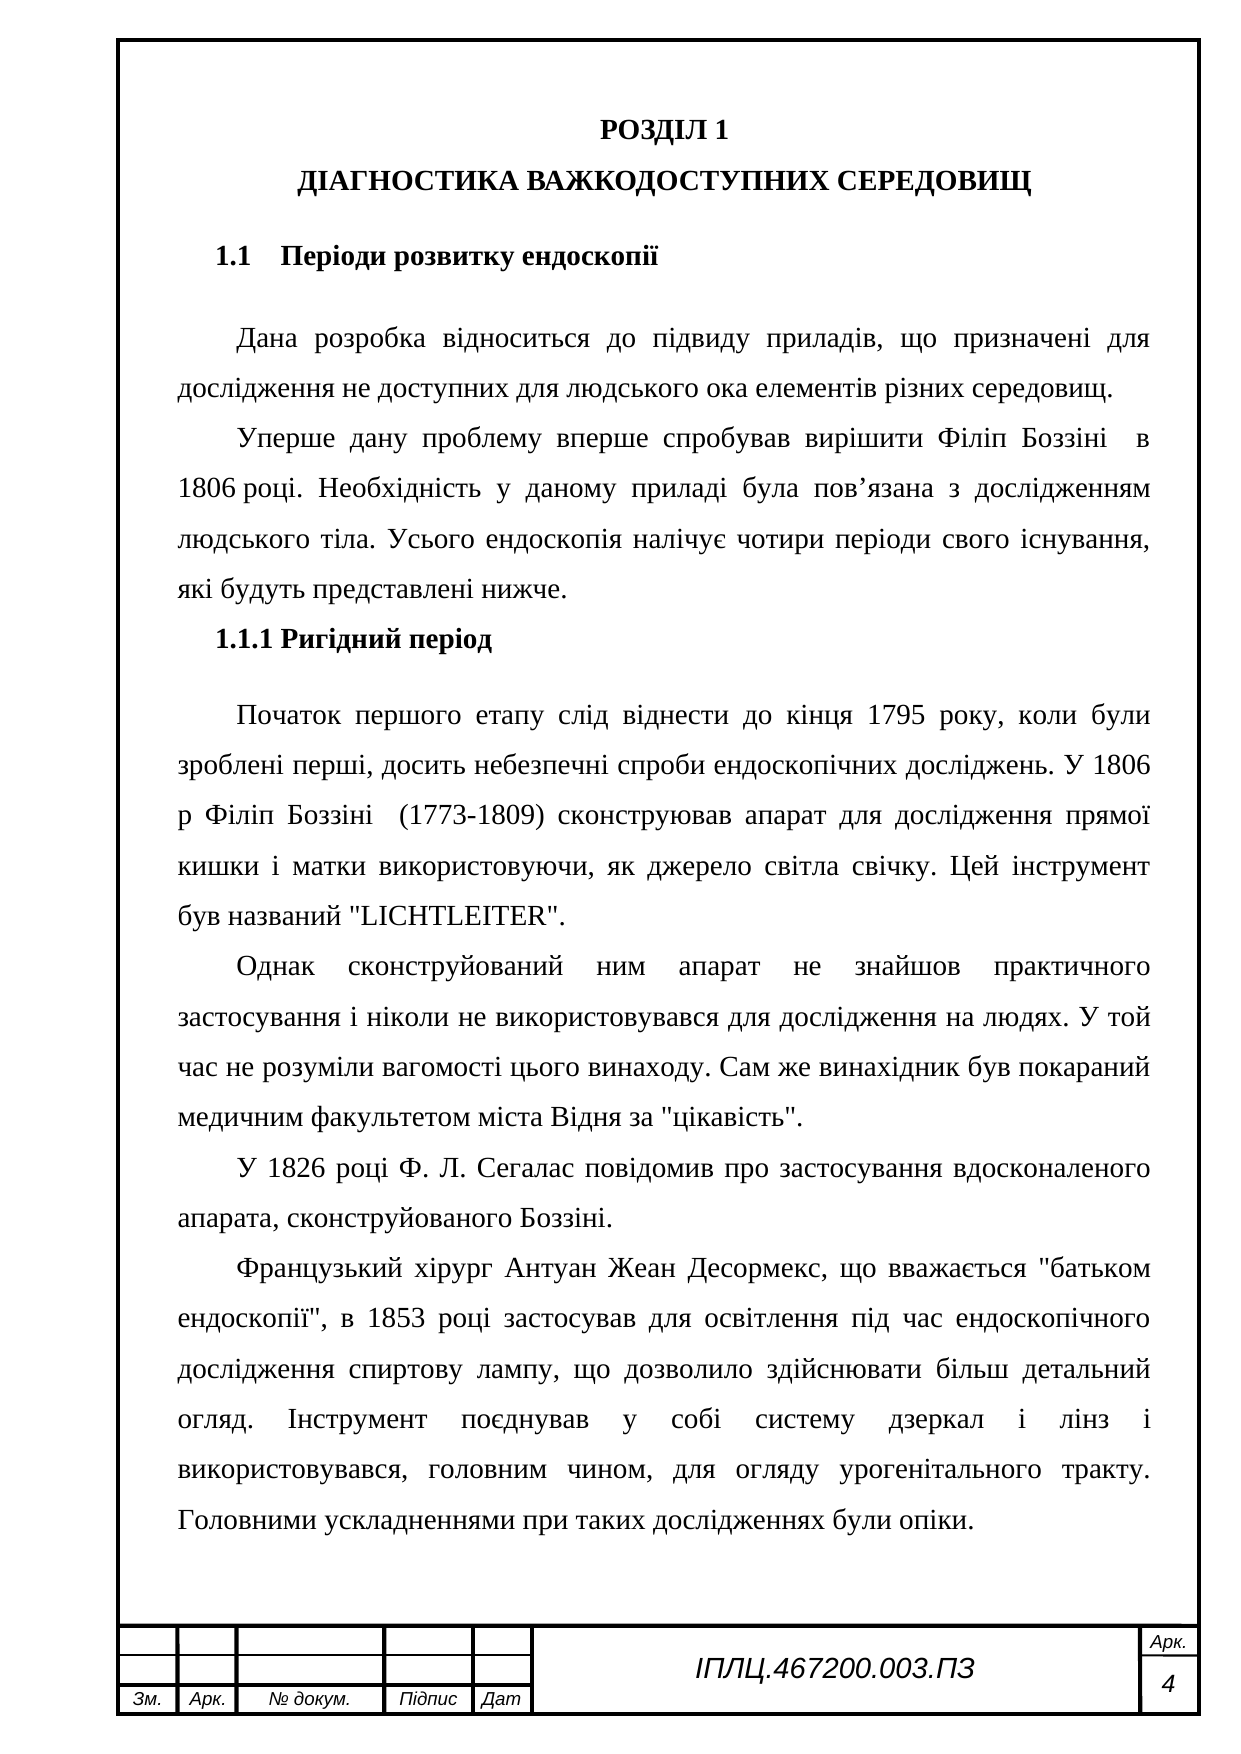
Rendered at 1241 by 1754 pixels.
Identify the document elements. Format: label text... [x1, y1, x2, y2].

text Французький хірург Антуан Жеан Десормекс, що вважається "батьком ендоскопії", в 1853 році застосував для освітлення під час ендоскопічного дослідження спиртову лампу, що дозволило здійснювати більш детальний огляд. Інструмент поєднував у собі систему дзеркал і лінз і використовувався, головним чином, для огляду урогенітального тракту. Головними ускладненнями при таких дослідженнях були опіки. [177, 1250, 1152, 1535]
text Уперше дану проблему вперше спробував вирішити Філіп Боззіні в 1806 році. Необхідність у даному приладі була пов’язана з дослідженням людського тіла. Усього ендоскопія налічує чотири періоди свого існування, які будуть представлені нижче. [177, 420, 1152, 605]
subtitle Ригідний період [215, 622, 1152, 655]
subtitle Періоди розвитку ендоскопії [215, 238, 1152, 272]
subtitle РОЗДІЛ 1 ДІАГНОСТИКА ВАЖКОДОСТУПНИХ СЕРЕДОВИЩ [177, 112, 1152, 196]
text Початок першого етапу слід віднести до кінця 1795 року, коли були зроблені перші, досить небезпечні спроби ендоскопічних досліджень. У 1806 р Філіп Боззіні (1773-1809) сконструював апарат для дослідження прямої кишки і матки використовуючи, як джерело світла свічку. Цей інструмент був названий "LICHTLEITER". [177, 697, 1152, 932]
text У 1826 році Ф. Л. Сегалас повідомив про застосування вдосконаленого апарата, сконструйованого Боззіні. [177, 1150, 1152, 1233]
text Однак сконструйований ним апарат не знайшов практичного застосування і ніколи не використовувався для дослідження на людях. У той час не розуміли вагомості цього винаходу. Сам же винахідник був покараний медичним факультетом міста Відня за "цікавість". [177, 948, 1152, 1133]
text Дана розробка відноситься до підвиду приладів, що призначені для дослідження не доступних для людського ока елементів різних середовищ. [177, 320, 1152, 403]
